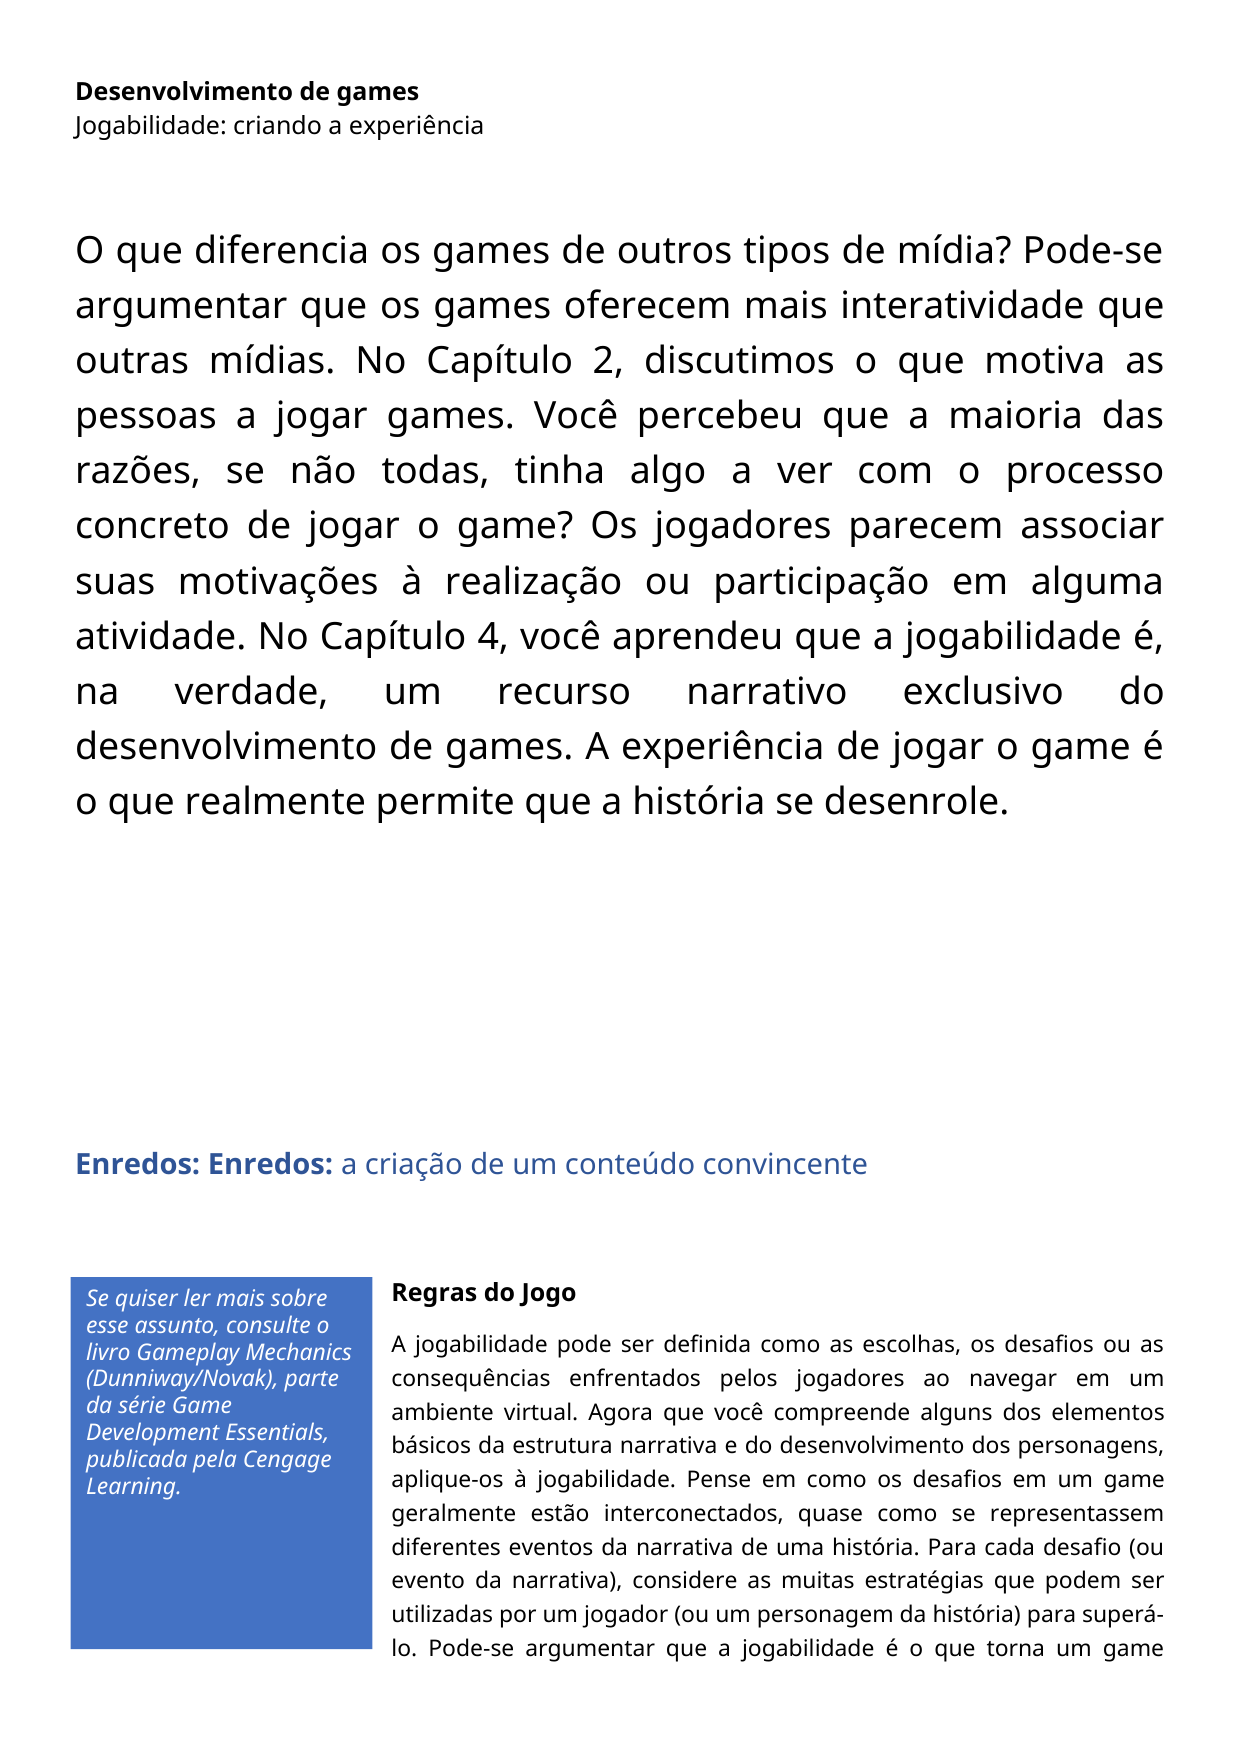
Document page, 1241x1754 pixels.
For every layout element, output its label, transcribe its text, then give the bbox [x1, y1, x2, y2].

text Enredos: Enredos: a criação de um conteúdo convincente [75, 1143, 1165, 1183]
text O que diferencia os games de outros tipos de mídia? Pode-se argumentar que os games oferecem mais interatividade que outras mídias. No Capítulo 2, discutimos o que motiva as pessoas a jogar games. Você percebeu que a maioria das razões, se não todas, tinha algo a ver com o processo concreto de jogar o game? Os jogadores parecem associar suas motivações à realização ou participação em alguma atividade. No Capítulo 4, você aprendeu que a jogabilidade é, na verdade, um recurso narrativo exclusivo do desenvolvimento de games. A experiência de jogar o game é o que realmente permite que a história se desenrole. [75, 223, 1165, 825]
text Regras do Jogo [75, 1275, 1165, 1309]
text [75, 1328, 1165, 1663]
